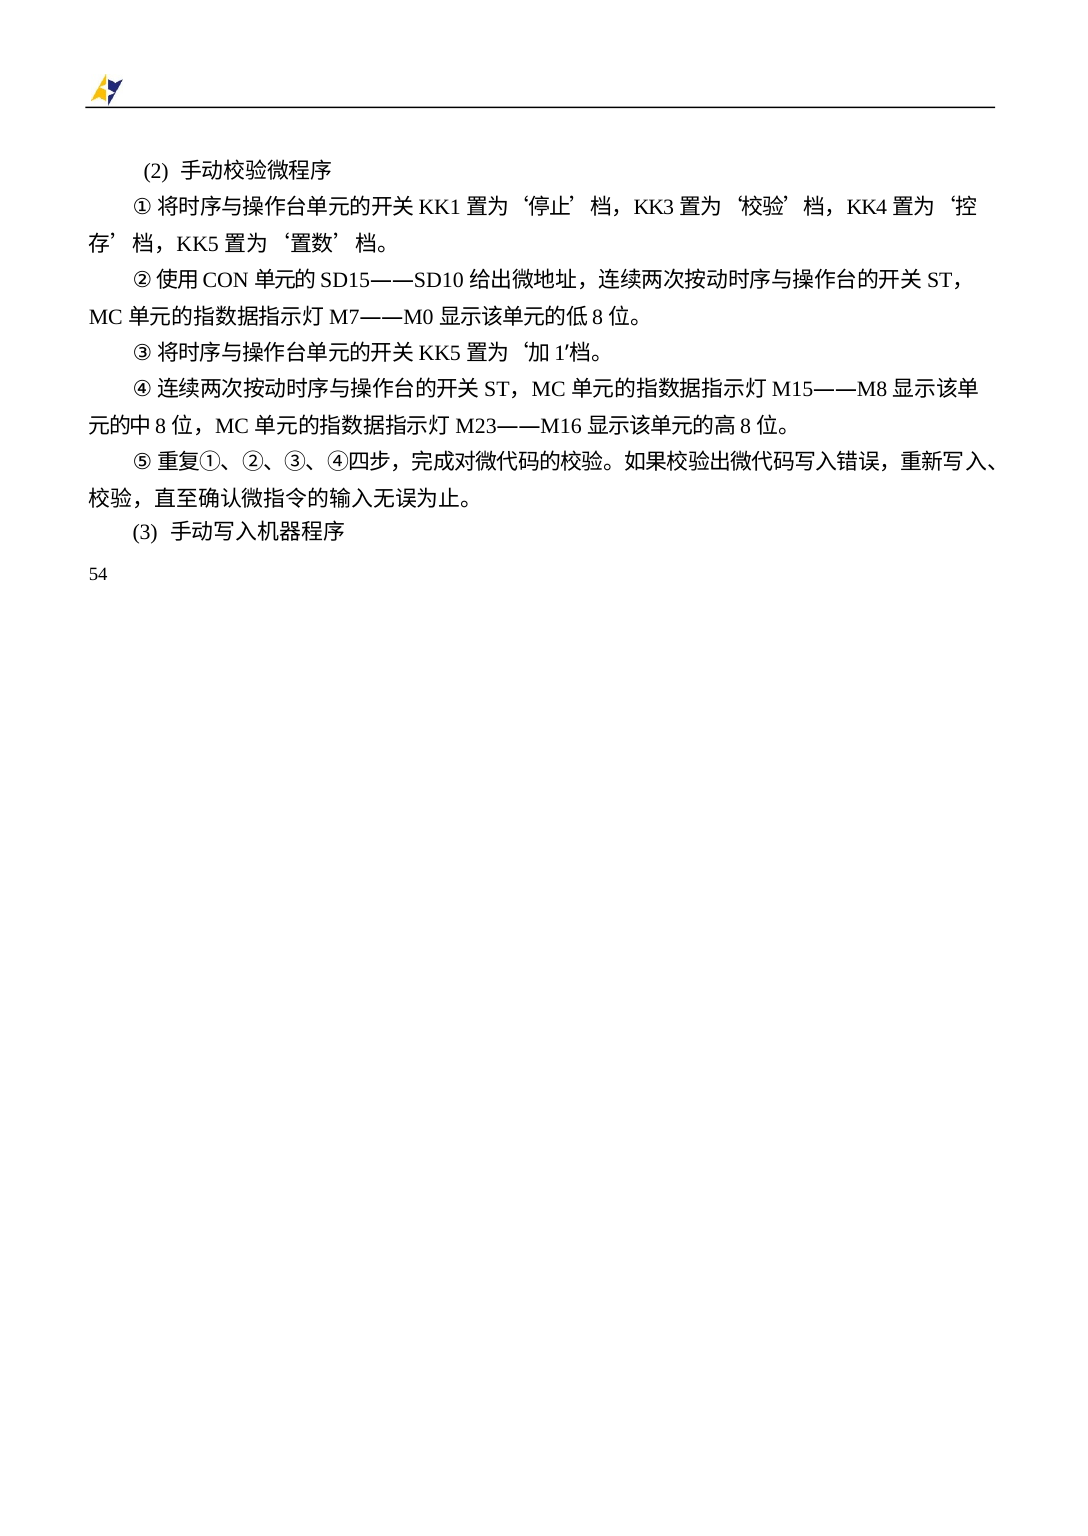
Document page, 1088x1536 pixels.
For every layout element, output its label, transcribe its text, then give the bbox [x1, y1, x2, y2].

text ② 使用 CON 单元的 SD15——SD10 给出微地址，连续两次按动时序与操作台的开关 ST， MC 单元的指数据指示灯 M7——M0 显示该单元的低 8 位。 [88, 262, 999, 330]
list 手动写入机器程序 [132, 517, 1021, 545]
text 54 [88, 563, 1021, 584]
text ⑤ 重复①、②、③、④四步，完成对微代码的校验。如果校验出微代码写入错误，重新写入、校验，直至确认微指令的输入无误为止。 [88, 444, 993, 512]
list 手动校验微程序 [143, 153, 337, 185]
text ④ 连续两次按动时序与操作台的开关 ST，MC 单元的指数据指示灯 M15——M8 显示该单元的中 8 位，MC 单元的指数据指示灯 M23——M16 显示该单元的高 8 位。 [88, 371, 993, 439]
text ① 将时序与操作台单元的开关 KK1 置为‘停止’档，KK3 置为‘校验’档，KK4 置为‘控存’档，KK5 置为‘置数’档。 [89, 189, 993, 257]
text ③ 将时序与操作台单元的开关 KK5 置为‘加 1’档。 [132, 335, 1021, 367]
picture [91, 74, 123, 106]
